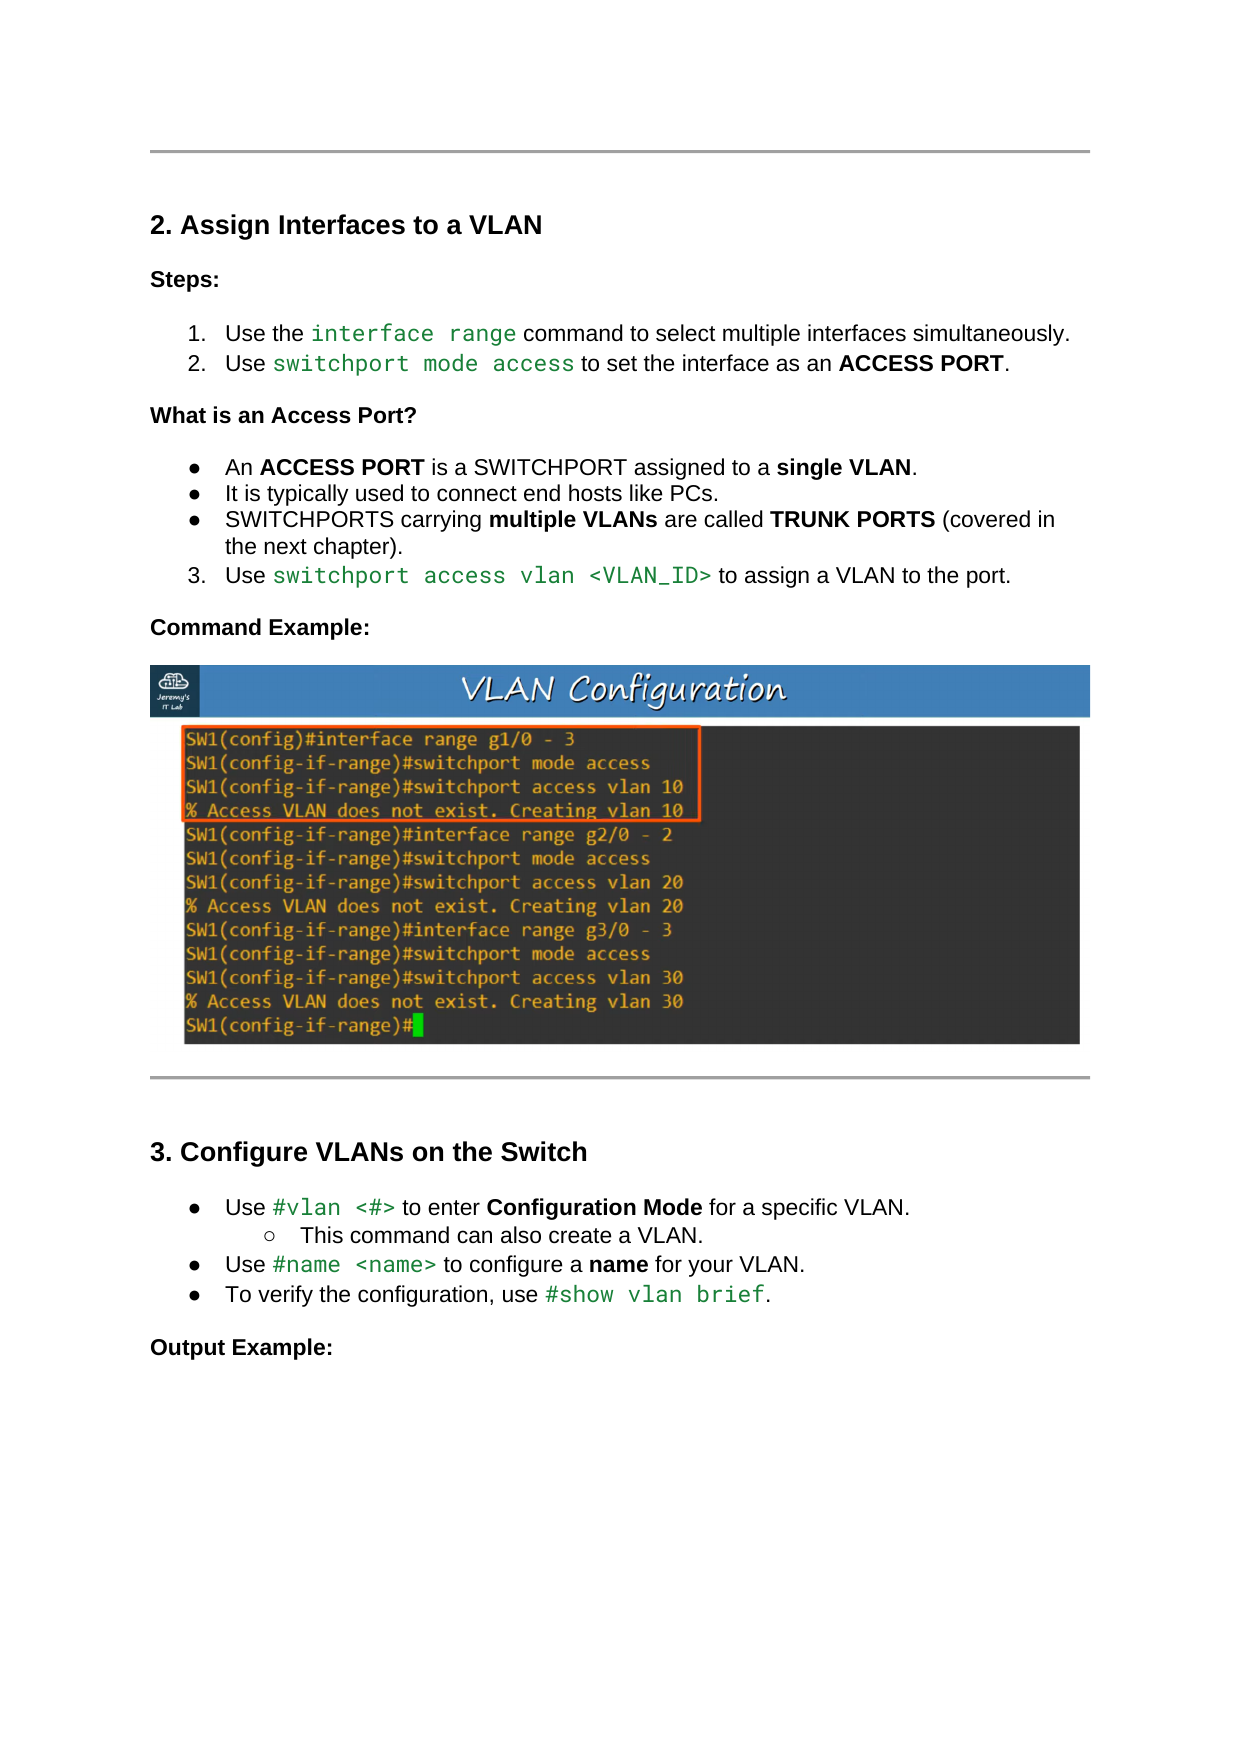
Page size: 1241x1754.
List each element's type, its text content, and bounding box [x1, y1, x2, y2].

list Use #vlan <#> to enter Configuration Mode for a specific VLAN. [187, 1192, 1090, 1222]
list Use the interface range command to select multiple interfaces simultaneously. [187, 317, 1090, 347]
list SWITCHPORTS carrying multiple VLANs are called TRUNK PORTS (covered in the next chapter). [187, 506, 1090, 559]
list An ACCESS PORT is a SWITCHPORT assigned to a single VLAN. [187, 454, 1090, 480]
subtitle 3. Configure VLANs on the Switch [150, 1136, 1090, 1167]
list Use #name <name> to configure a name for your VLAN. [187, 1248, 1090, 1278]
picture [150, 665, 1091, 1052]
subtitle Steps: [150, 266, 1090, 292]
list It is typically used to connect end hosts like PCs. [187, 480, 1090, 506]
subtitle 2. Assign Interfaces to a VLAN [150, 209, 1090, 241]
list This command can also create a VLAN. [262, 1222, 1090, 1248]
subtitle What is an Access Port? [150, 402, 1090, 429]
subtitle Output Example: [150, 1334, 1090, 1360]
list Use switchport mode access to set the interface as an ACCESS PORT. [187, 347, 1090, 377]
list To verify the configuration, use #show vlan brief. [187, 1278, 1090, 1309]
list Use switchport access vlan <VLAN_ID> to assign a VLAN to the port. [187, 559, 1090, 589]
subtitle Command Example: [150, 614, 1090, 641]
